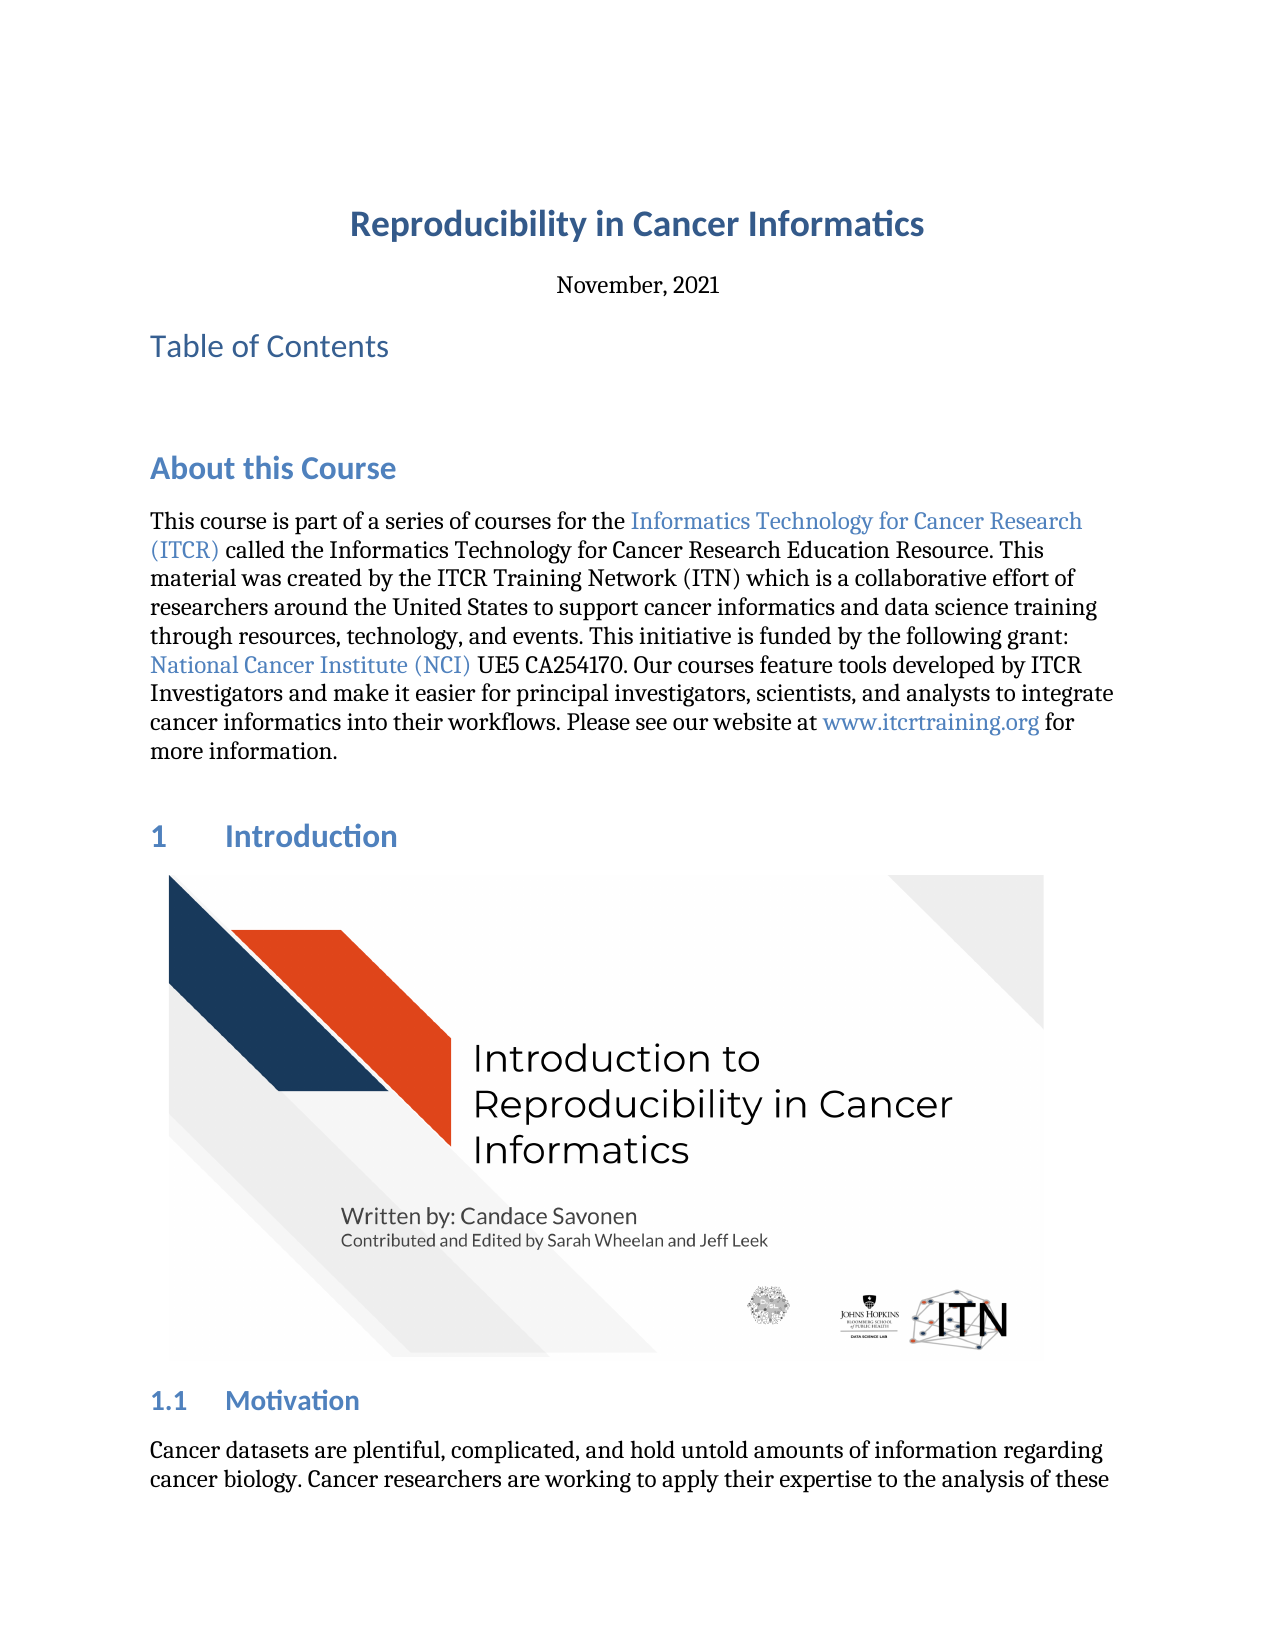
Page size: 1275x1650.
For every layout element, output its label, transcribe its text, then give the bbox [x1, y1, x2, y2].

subtitle About this Course [150, 447, 1125, 488]
text November, 2021 [150, 271, 1125, 299]
title Reproducibility in Cancer Informatics [150, 200, 1125, 246]
text This course is part of a series of courses for the Informatics Technology for Cancer Research (ITCR) called the Informatics Technology for Cancer Research Education Resource. This material was created by the ITCR Training Network (ITN) which is a collaborative effort of researchers around the United States to support cancer informatics and data science training through resources, technology, and events. This initiative is funded by the following grant: National Cancer Institute (NCI) UE5 CA254170. Our courses feature tools developed by ITCR Investigators and make it easier for principal investigators, scientists, and analysts to integrate cancer informatics into their workflows. Please see our website at www.itcrtraining.org for more information. [150, 507, 1125, 766]
subtitle 1 Introduction [150, 816, 1125, 856]
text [150, 1436, 1125, 1493]
picture [168, 875, 1044, 1361]
subtitle 1.1 Motivation [150, 1382, 1125, 1417]
